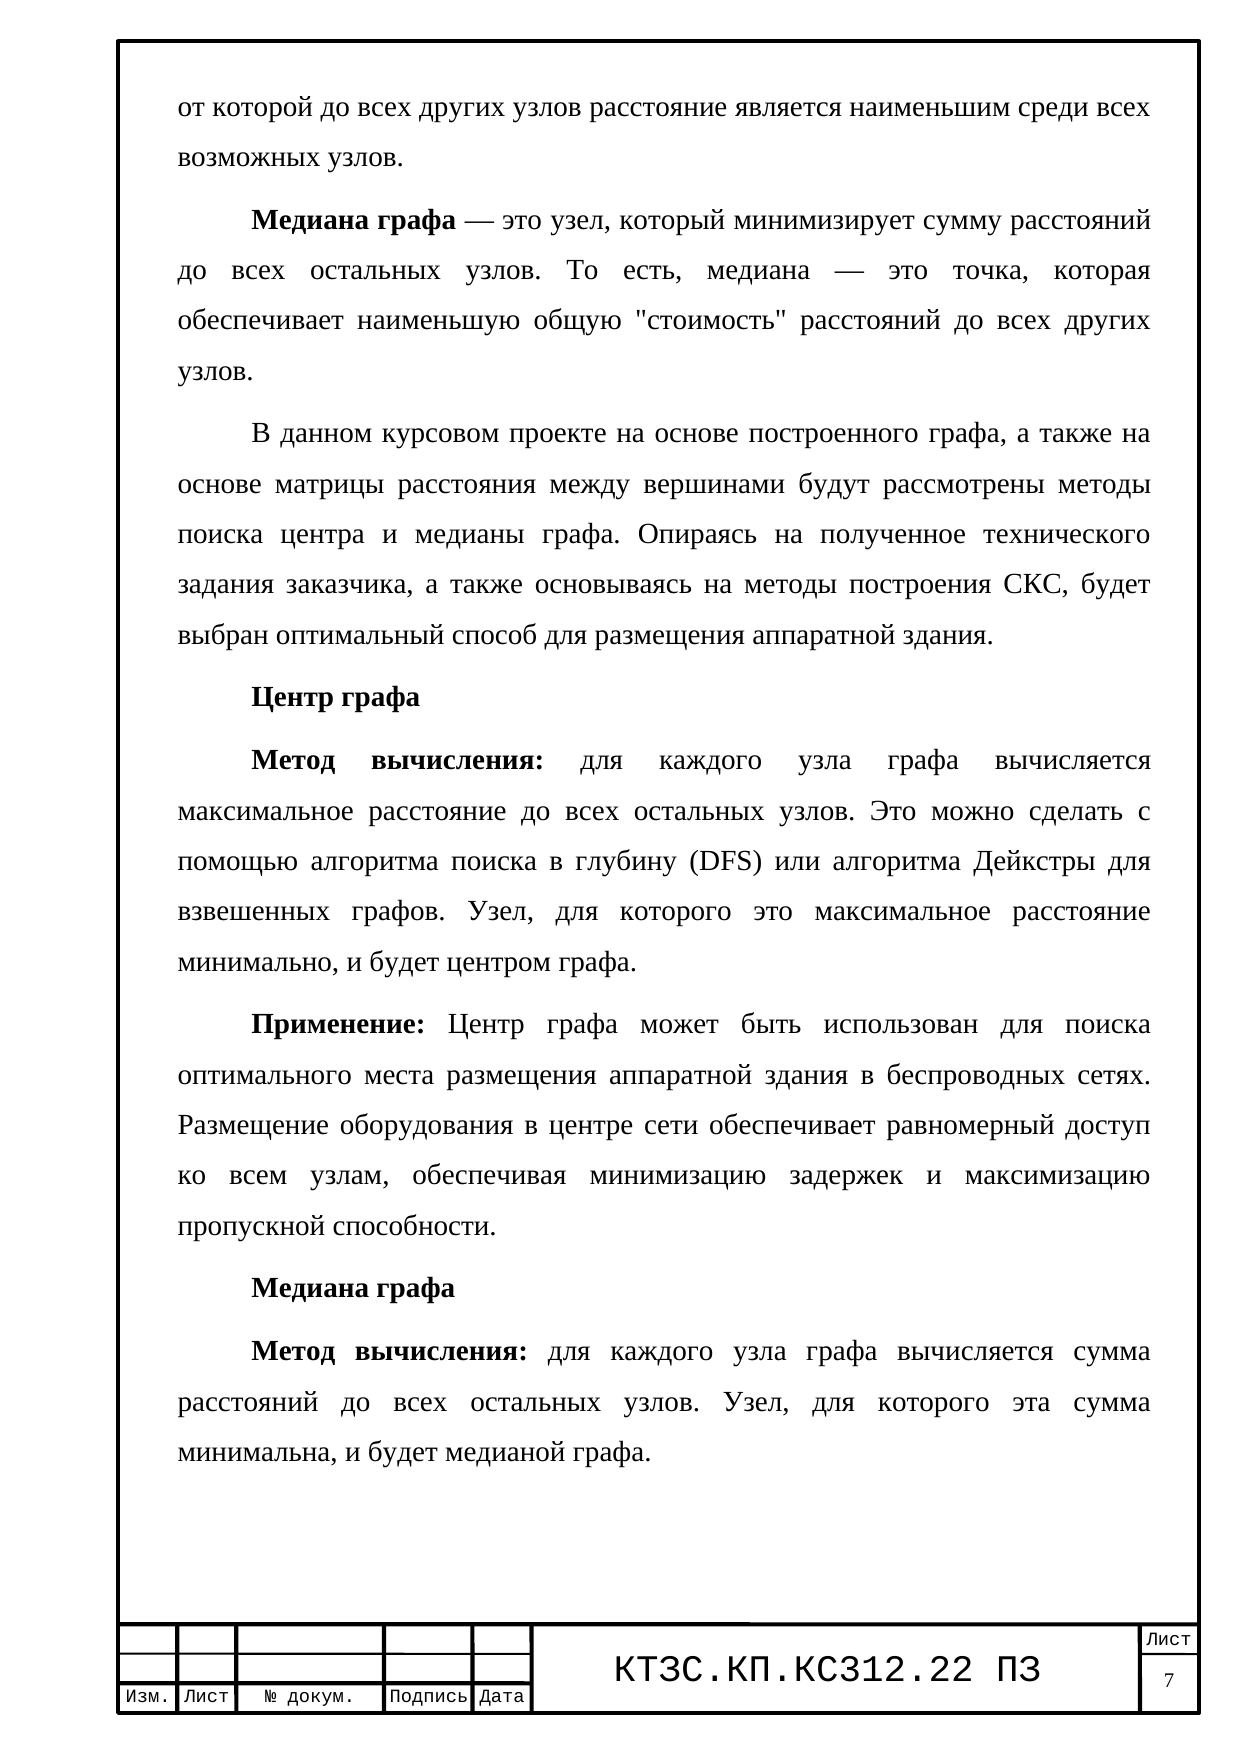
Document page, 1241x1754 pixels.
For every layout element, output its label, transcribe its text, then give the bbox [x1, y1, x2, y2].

text Метод вычисления: для каждого узла графа вычисляется максимальное расстояние до всех остальных узлов. Это можно сделать с помощью алгоритма поиска в глубину (DFS) или алгоритма Дейкстры для взвешенных графов. Узел, для которого это максимальное расстояние минимально, и будет центром графа. [177, 742, 1152, 977]
text Медиана графа — это узел, который минимизирует сумму расстояний до всех остальных узлов. То есть, медиана — это точка, которая обеспечивает наименьшую общую "стоимость" расстояний до всех других узлов. [177, 202, 1152, 386]
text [177, 89, 1152, 172]
text Медиана графа [177, 1271, 1152, 1304]
text Центр графа [177, 679, 1152, 713]
text Метод вычисления: для каждого узла графа вычисляется сумма расстояний до всех остальных узлов. Узел, для которого эта сумма минимальна, и будет медианой графа. [177, 1333, 1152, 1467]
text Применение: Центр графа может быть использован для поиска оптимального места размещения аппаратной здания в беспроводных сетях. Размещение оборудования в центре сети обеспечивает равномерный доступ ко всем узлам, обеспечивая минимизацию задержек и максимизацию пропускной способности. [177, 1006, 1152, 1241]
text В данном курсовом проекте на основе построенного графа, а также на основе матрицы расстояния между вершинами будут рассмотрены методы поиска центра и медианы графа. Опираясь на полученное технического задания заказчика, а также основываясь на методы построения СКС, будет выбран оптимальный способ для размещения аппаратной здания. [177, 416, 1152, 650]
